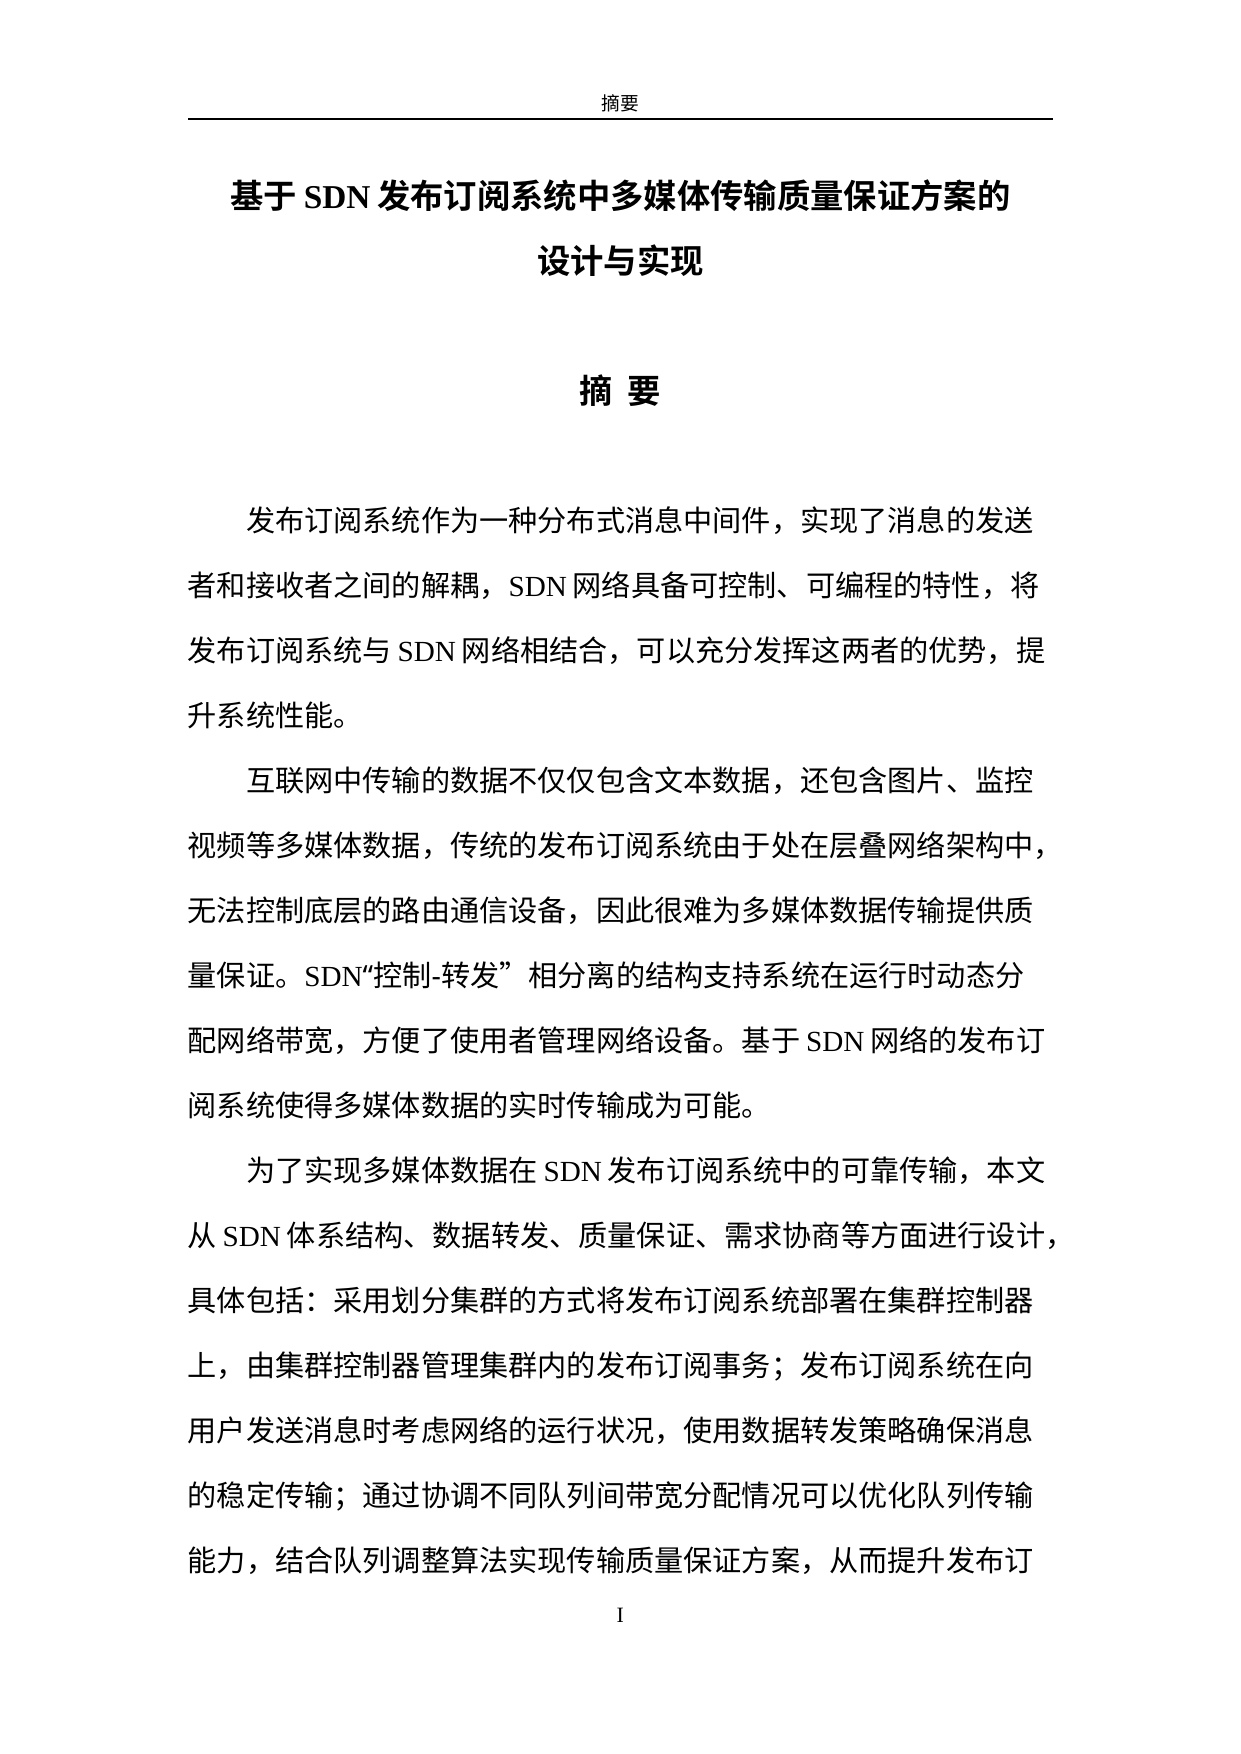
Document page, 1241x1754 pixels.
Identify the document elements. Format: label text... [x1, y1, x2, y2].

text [187, 1136, 1053, 1591]
text 设计与实现 [187, 226, 1053, 291]
text 摘 要 [187, 356, 1053, 421]
text 发布订阅系统作为一种分布式消息中间件，实现了消息的发送者和接收者之间的解耦，SDN网络具备可控制、可编程的特性，将发布订阅系统与SDN网络相结合，可以充分发挥这两者的优势，提升系统性能。 [187, 486, 1053, 746]
text 互联网中传输的数据不仅仅包含文本数据，还包含图片、监控视频等多媒体数据，传统的发布订阅系统由于处在层叠网络架构中，无法控制底层的路由通信设备，因此很难为多媒体数据传输提供质量保证。SDN“控制-转发”相分离的结构支持系统在运行时动态分配网络带宽，方便了使用者管理网络设备。基于SDN网络的发布订阅系统使得多媒体数据的实时传输成为可能。 [187, 746, 1053, 1136]
text 基于SDN发布订阅系统中多媒体传输质量保证方案的 [187, 161, 1053, 226]
